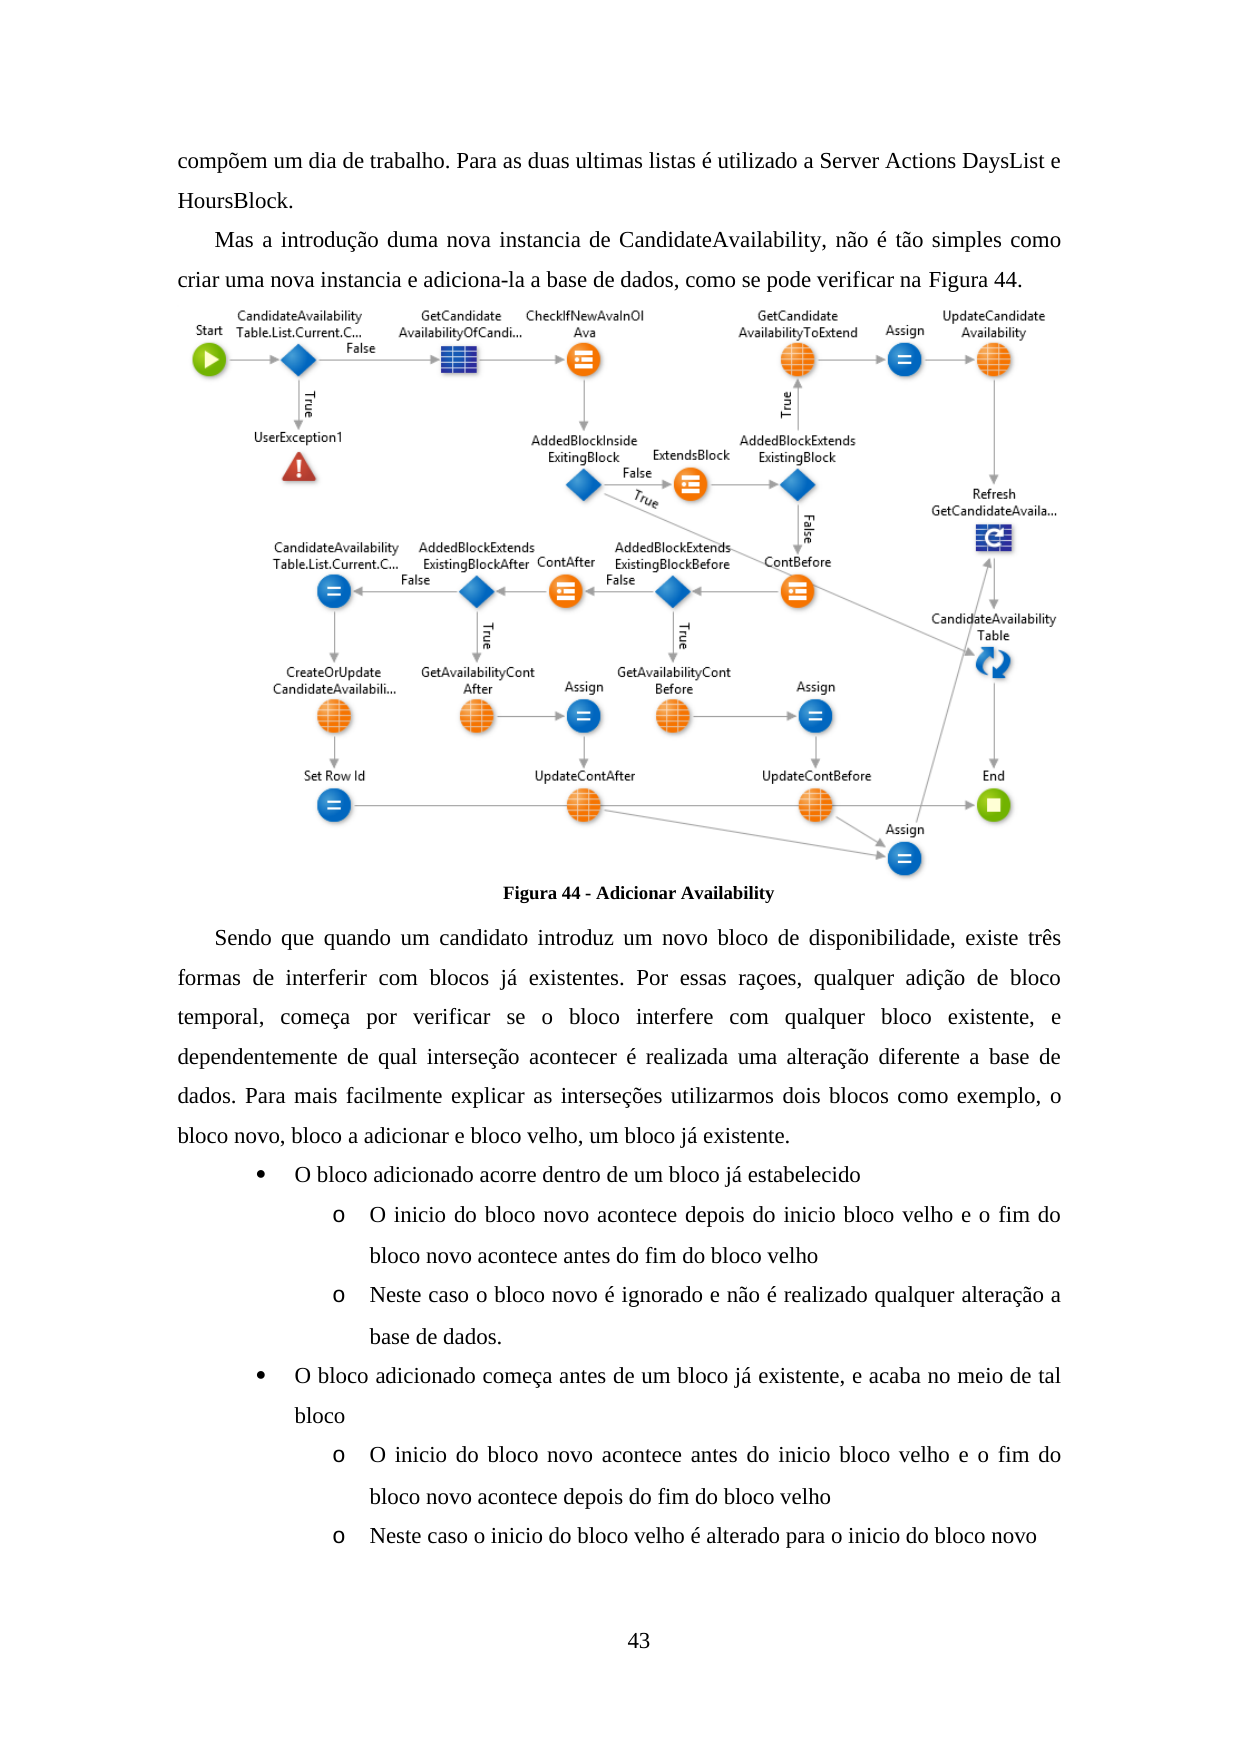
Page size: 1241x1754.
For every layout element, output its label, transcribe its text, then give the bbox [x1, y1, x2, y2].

list O inicio do bloco novo acontece antes do inicio bloco velho e o fim do bloco novo acontece depois do fim do bloco velho [332, 1441, 1063, 1509]
text Mas a introdução duma nova instancia de CandidateAvailability, não é tão simples como criar uma nova instancia e adiciona-la a base de dados, como se pode verificar na Figura 44. [177, 227, 1063, 292]
list Neste caso o bloco novo é ignorado e não é realizado qualquer alteração a base de dados. [332, 1282, 1063, 1349]
list O inicio do bloco novo acontece depois do inicio bloco velho e o fim do bloco novo acontece antes do fim do bloco velho [332, 1201, 1063, 1268]
list Neste caso o inicio do bloco velho é alterado para o inicio do bloco novo [332, 1522, 1063, 1550]
picture [177, 305, 1063, 882]
list O bloco adicionado acorre dentro de um bloco já estabelecido [257, 1161, 1063, 1188]
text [177, 148, 1063, 213]
text Figura 44 - Adicionar Availability [177, 882, 1063, 903]
list O bloco adicionado começa antes de um bloco já existente, e acaba no meio de tal bloco [257, 1362, 1063, 1428]
text Sendo que quando um candidato introduz um novo bloco de disponibilidade, existe três formas de interferir com blocos já existentes. Por essas raçoes, qualquer adição de bloco temporal, começa por verificar se o bloco interfere com qualquer bloco existente, e dependentemente de qual interseção acontecer é realizada uma alteração diferente a base de dados. Para mais facilmente explicar as interseções utilizarmos dois blocos como exemplo, o bloco novo, bloco a adicionar e bloco velho, um bloco já existente. [177, 924, 1063, 1148]
